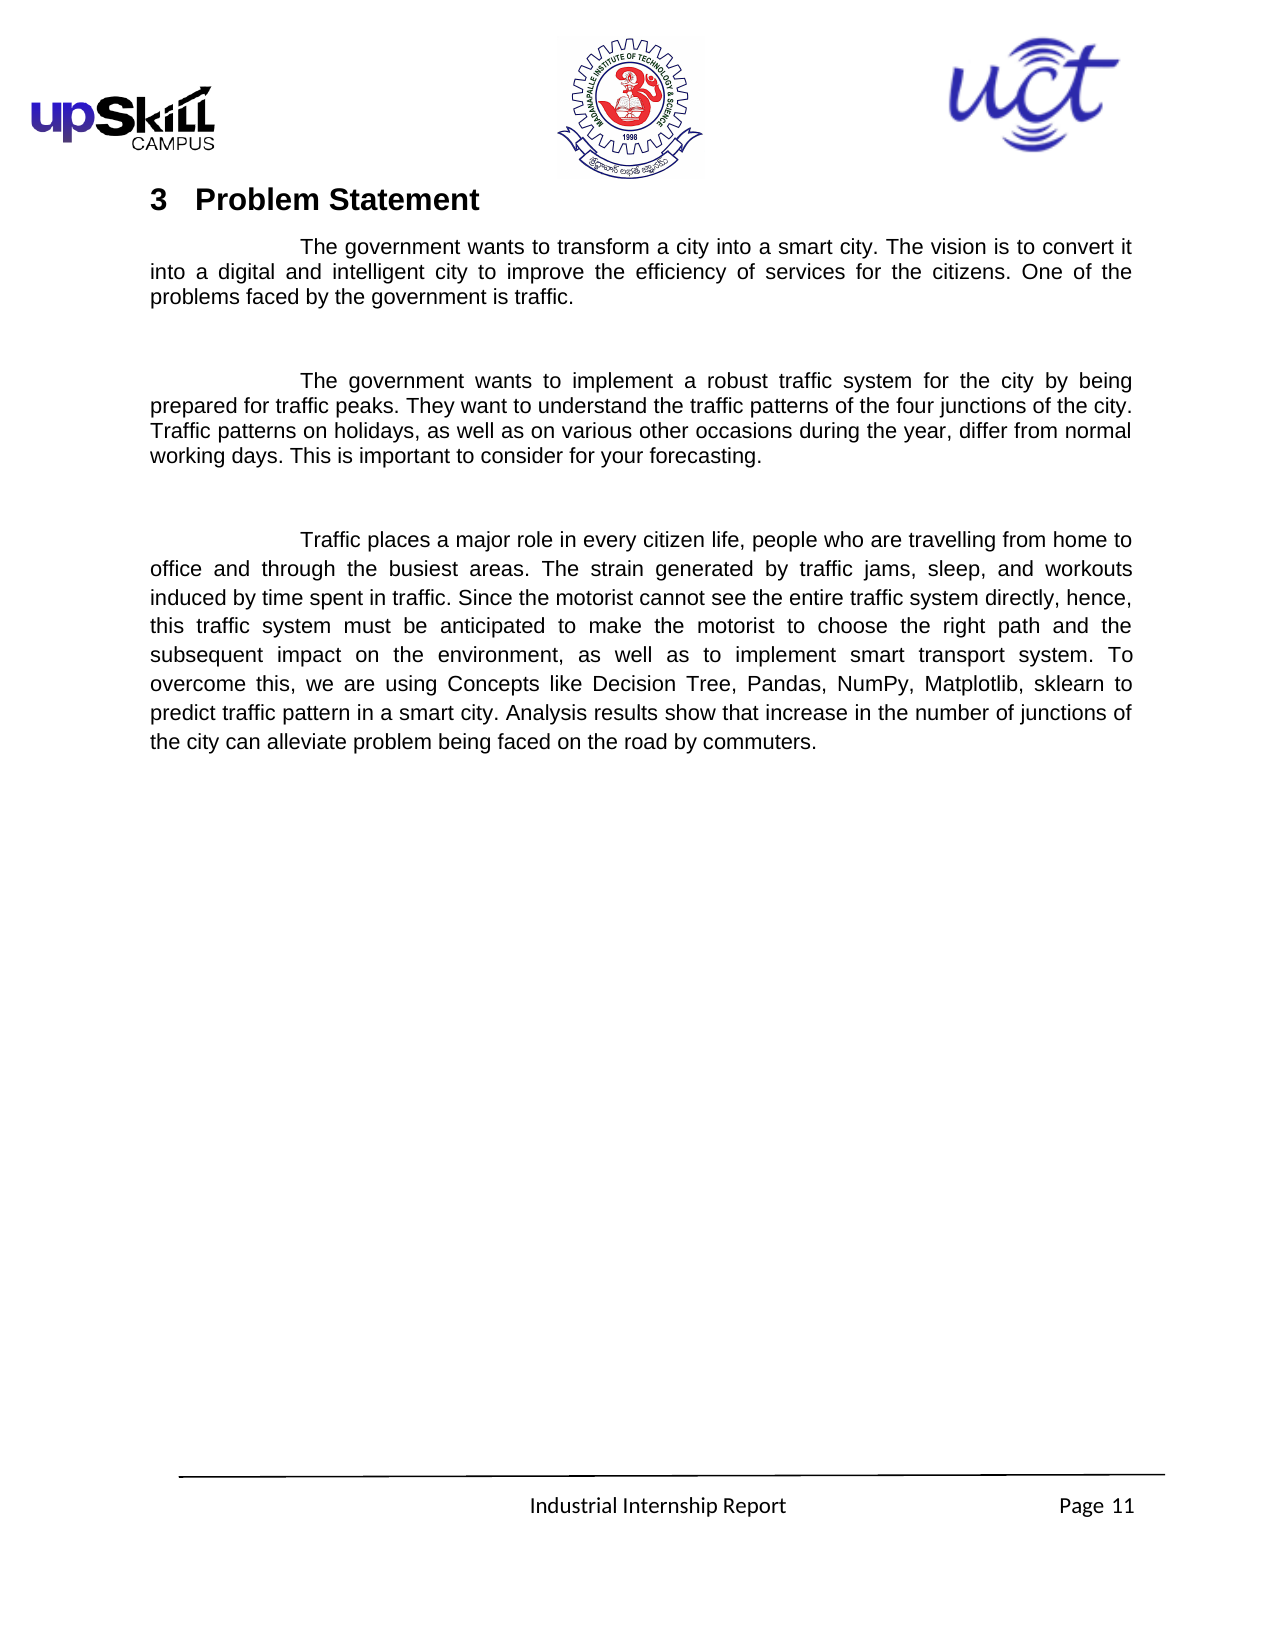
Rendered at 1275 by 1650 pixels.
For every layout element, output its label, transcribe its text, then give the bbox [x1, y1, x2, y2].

text The government wants to transform a city into a smart city. The vision is to convert it into a digital and intelligent city to improve the efficiency of services for the citizens. One of the problems faced by the government is traffic. [150, 234, 1134, 309]
text Traffic places a major role in every citizen life, people who are travelling from home to office and through the busiest areas. The strain generated by traffic jams, sleep, and workouts induced by time spent in traffic. Since the motorist cannot see the entire traffic system directly, hence, this traffic system must be anticipated to make the motorist to choose the right path and the subsequent impact on the environment, as well as to implement smart transport system. To overcome this, we are using Concepts like Decision Tree, Pandas, NumPy, Matplotlib, sklearn to predict traffic pattern in a smart city. Analysis results show that increase in the number of junctions of the city can alleviate problem being faced on the road by commuters. [150, 526, 1134, 754]
text The government wants to implement a robust traffic system for the city by being prepared for traffic peaks. They want to understand the traffic patterns of the four junctions of the city. Traffic patterns on holidays, as well as on various other occasions during the year, differ from normal working days. This is important to consider for your forecasting. [150, 367, 1134, 468]
subtitle Problem Statement [150, 181, 1134, 217]
picture [0, 73, 246, 154]
picture [946, 28, 1125, 154]
picture [557, 36, 705, 179]
